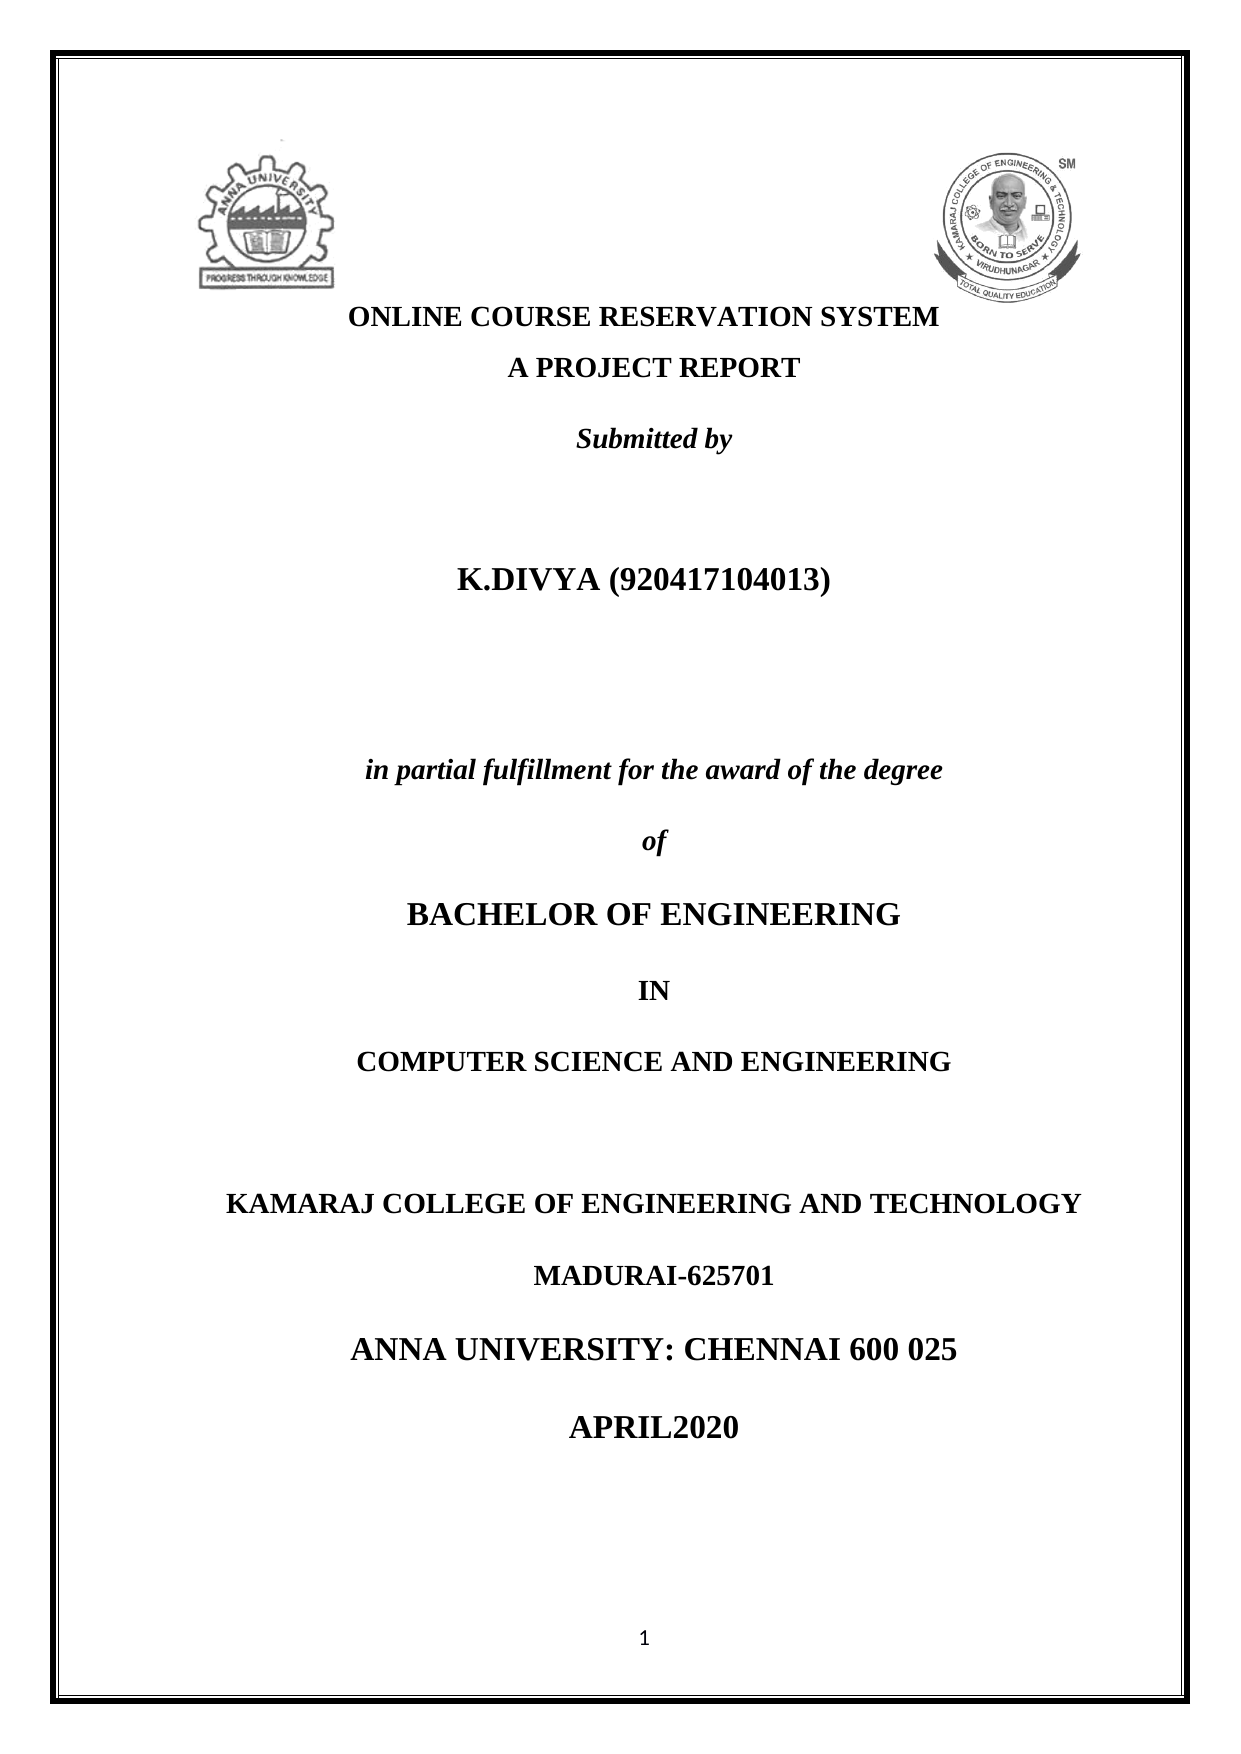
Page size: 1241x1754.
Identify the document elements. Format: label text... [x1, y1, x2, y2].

text in partial fulfillment for the award of the degree [150, 752, 1158, 786]
text COMPUTER SCIENCE AND ENGINEERING [150, 1044, 1158, 1078]
text APRIL2020 [150, 1407, 1158, 1445]
text MADURAI-625701 [208, 1258, 1099, 1291]
picture [926, 148, 1088, 299]
text IN [150, 973, 1158, 1007]
text A PROJECT REPORT [150, 350, 1158, 383]
text ANNA UNIVERSITY: CHENNAI 600 025 [150, 1329, 1158, 1367]
text BACHELOR OF ENGINEERING [150, 895, 1158, 933]
text Submitted by [150, 421, 1158, 454]
text ONLINE COURSE RESERVATION SYSTEM [150, 299, 1138, 333]
text K.DIVYA (920417104013) [150, 560, 1138, 598]
text of [150, 823, 1158, 857]
picture [181, 139, 355, 299]
text KAMARAJ COLLEGE OF ENGINEERING AND TECHNOLOGY [208, 1186, 1099, 1220]
